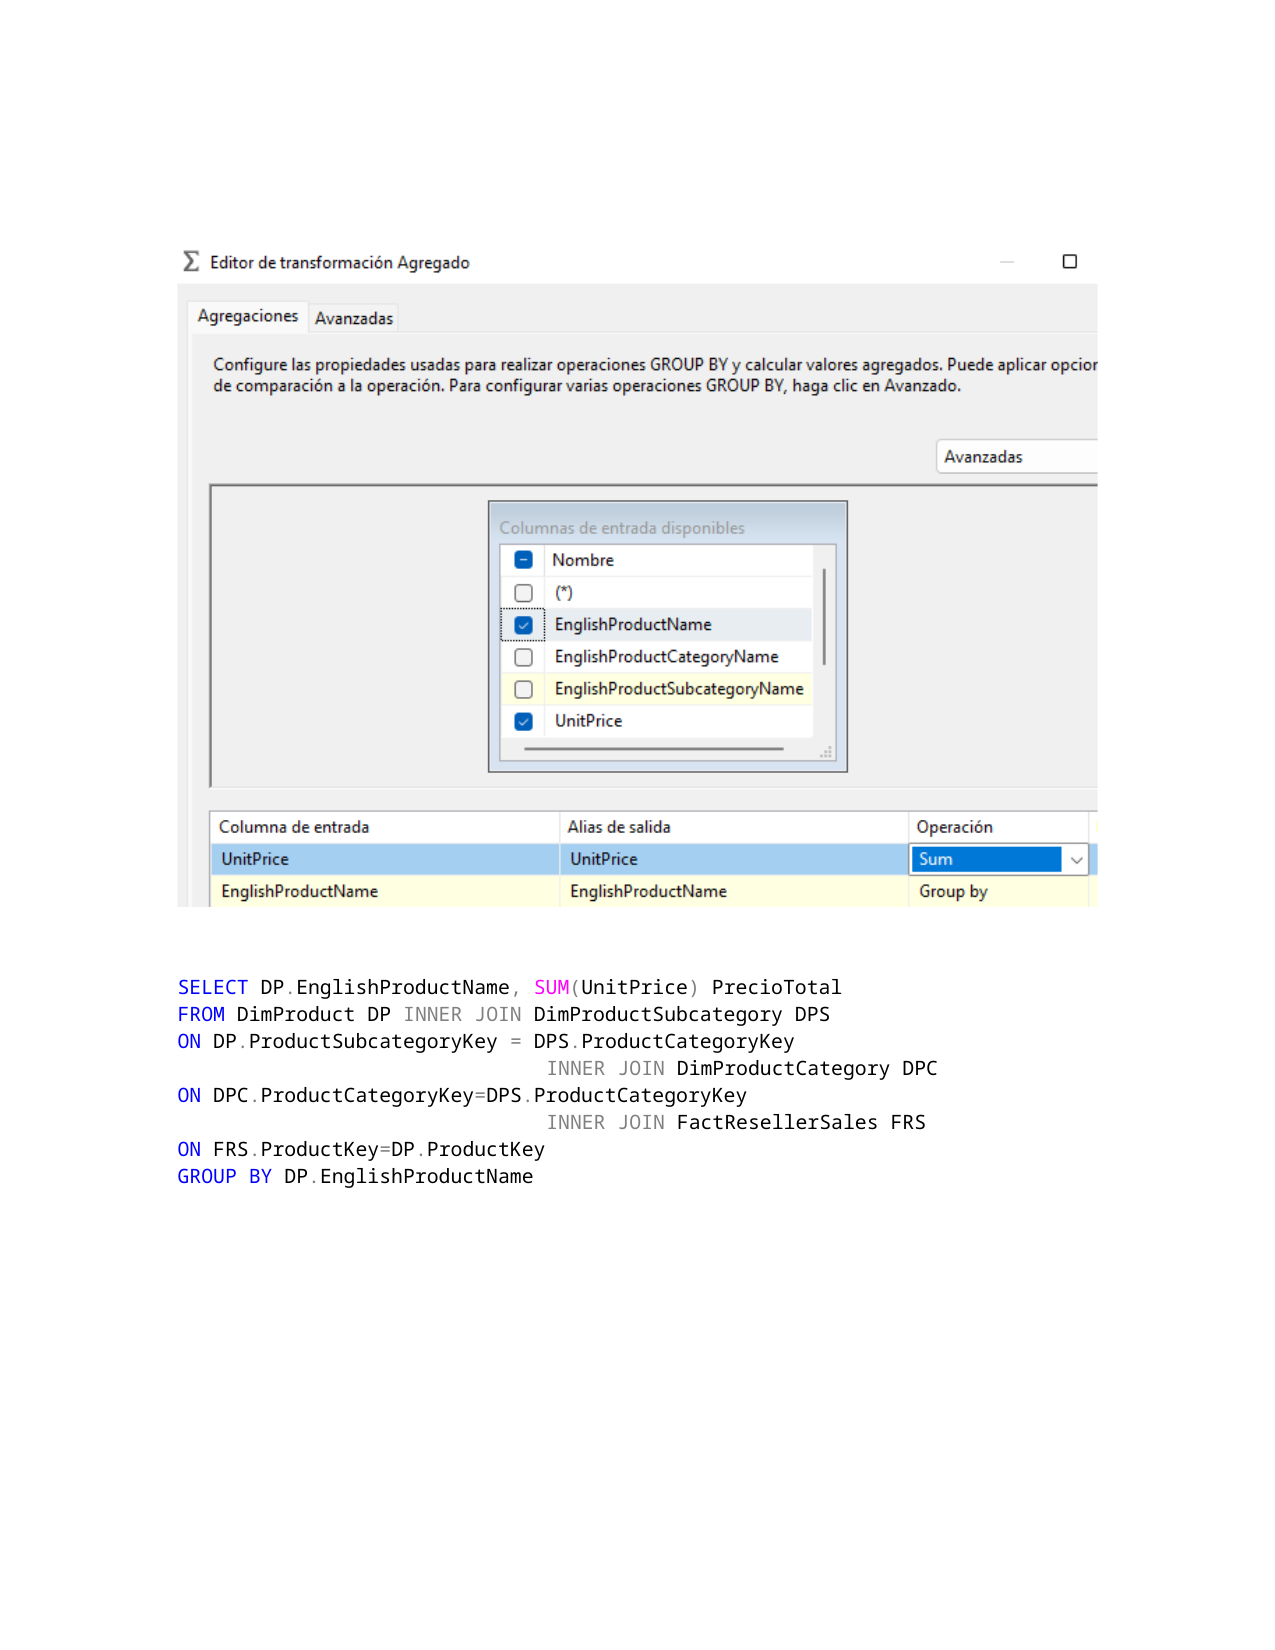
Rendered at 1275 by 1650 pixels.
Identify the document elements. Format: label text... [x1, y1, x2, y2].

text ON DP.ProductSubcategoryKey = DPS.ProductCategoryKey [177, 1028, 1098, 1054]
picture [177, 243, 1098, 907]
text INNER JOIN DimProductCategory DPC [177, 1054, 1098, 1082]
text INNER JOIN FactResellerSales FRS [177, 1108, 1098, 1136]
text FROM DimProduct DP INNER JOIN DimProductSubcategory DPS [177, 1001, 1098, 1028]
text ON DPC.ProductCategoryKey=DPS.ProductCategoryKey [177, 1082, 1098, 1108]
text SELECT DP.EnglishProductName, SUM(UnitPrice) PrecioTotal [177, 974, 1098, 1001]
text ON FRS.ProductKey=DP.ProductKey [177, 1136, 1098, 1162]
text GROUP BY DP.EnglishProductName [177, 1162, 1098, 1189]
